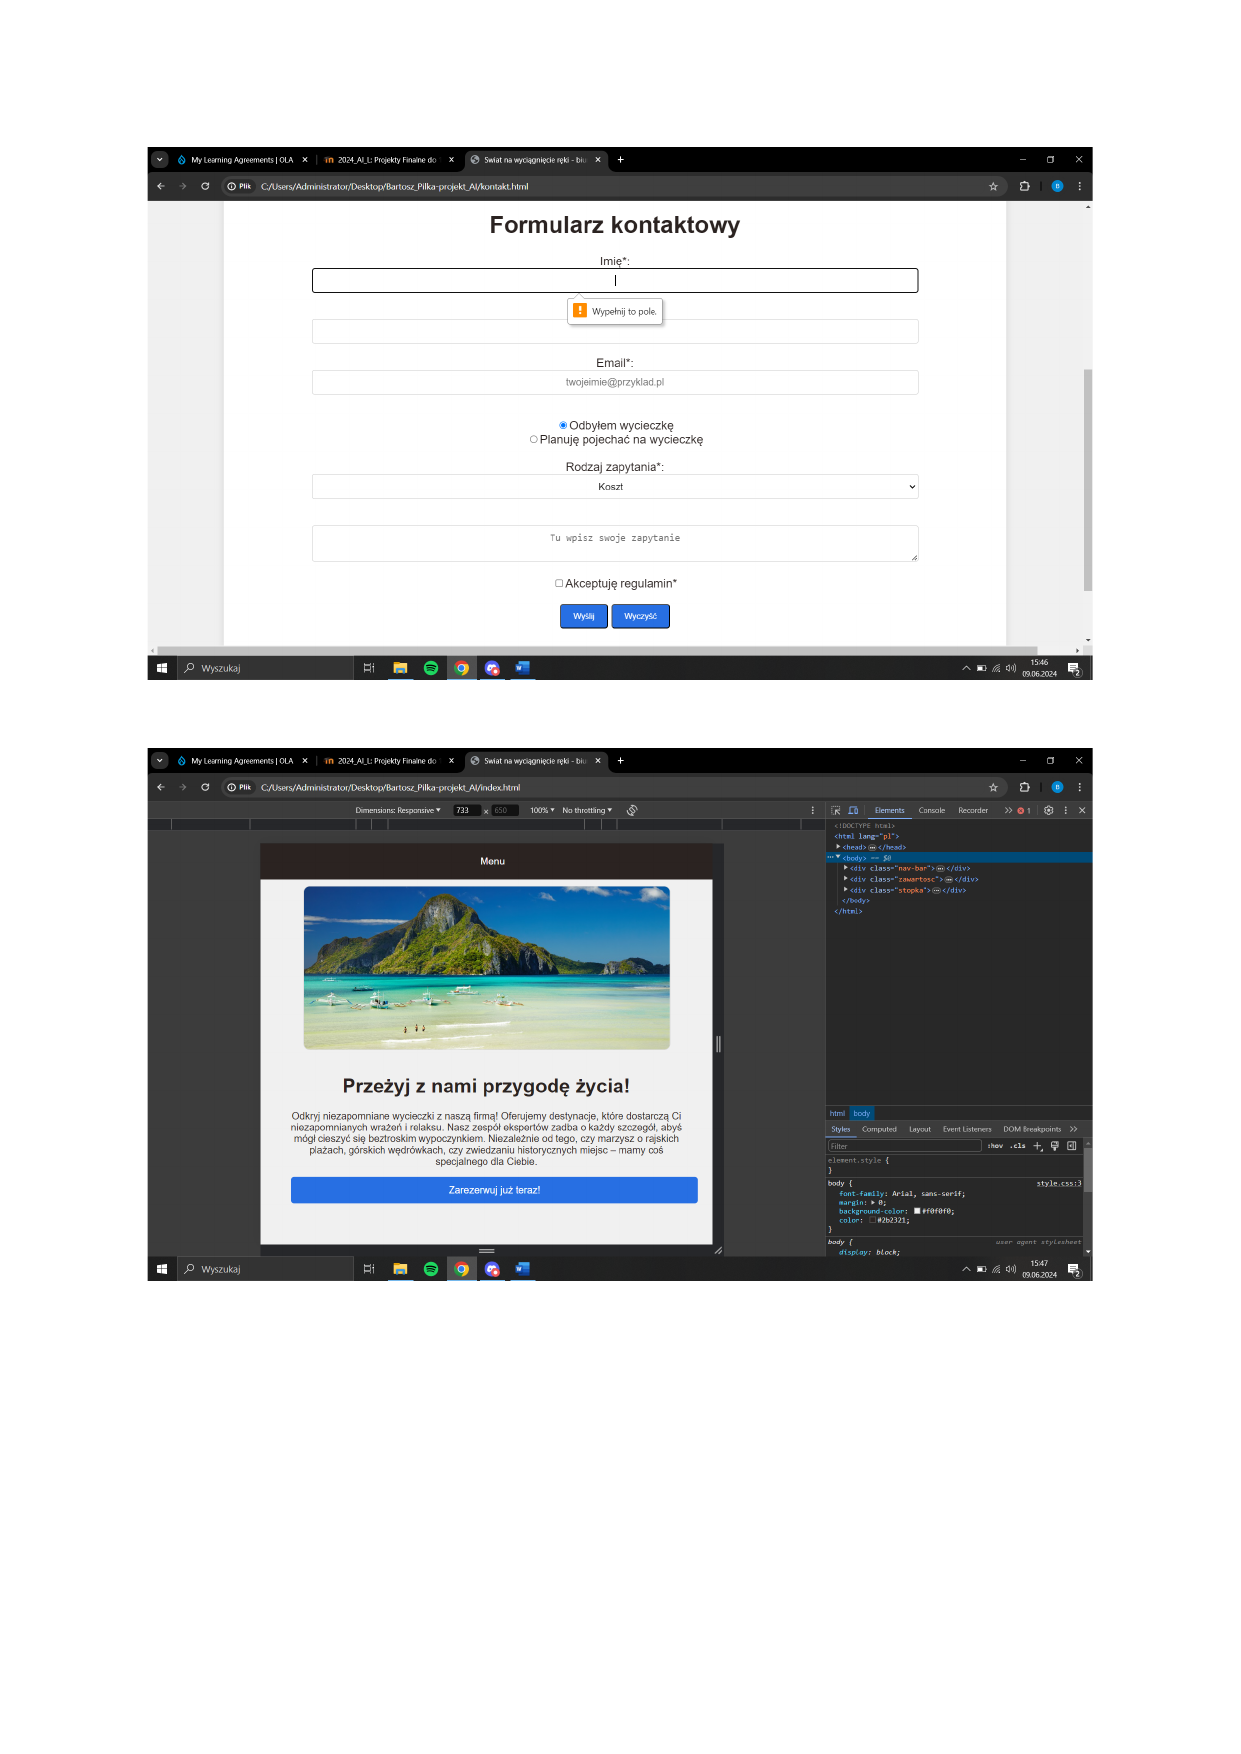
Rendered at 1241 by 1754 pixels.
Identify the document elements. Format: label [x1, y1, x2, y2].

picture [147, 147, 1093, 680]
picture [147, 748, 1093, 1281]
